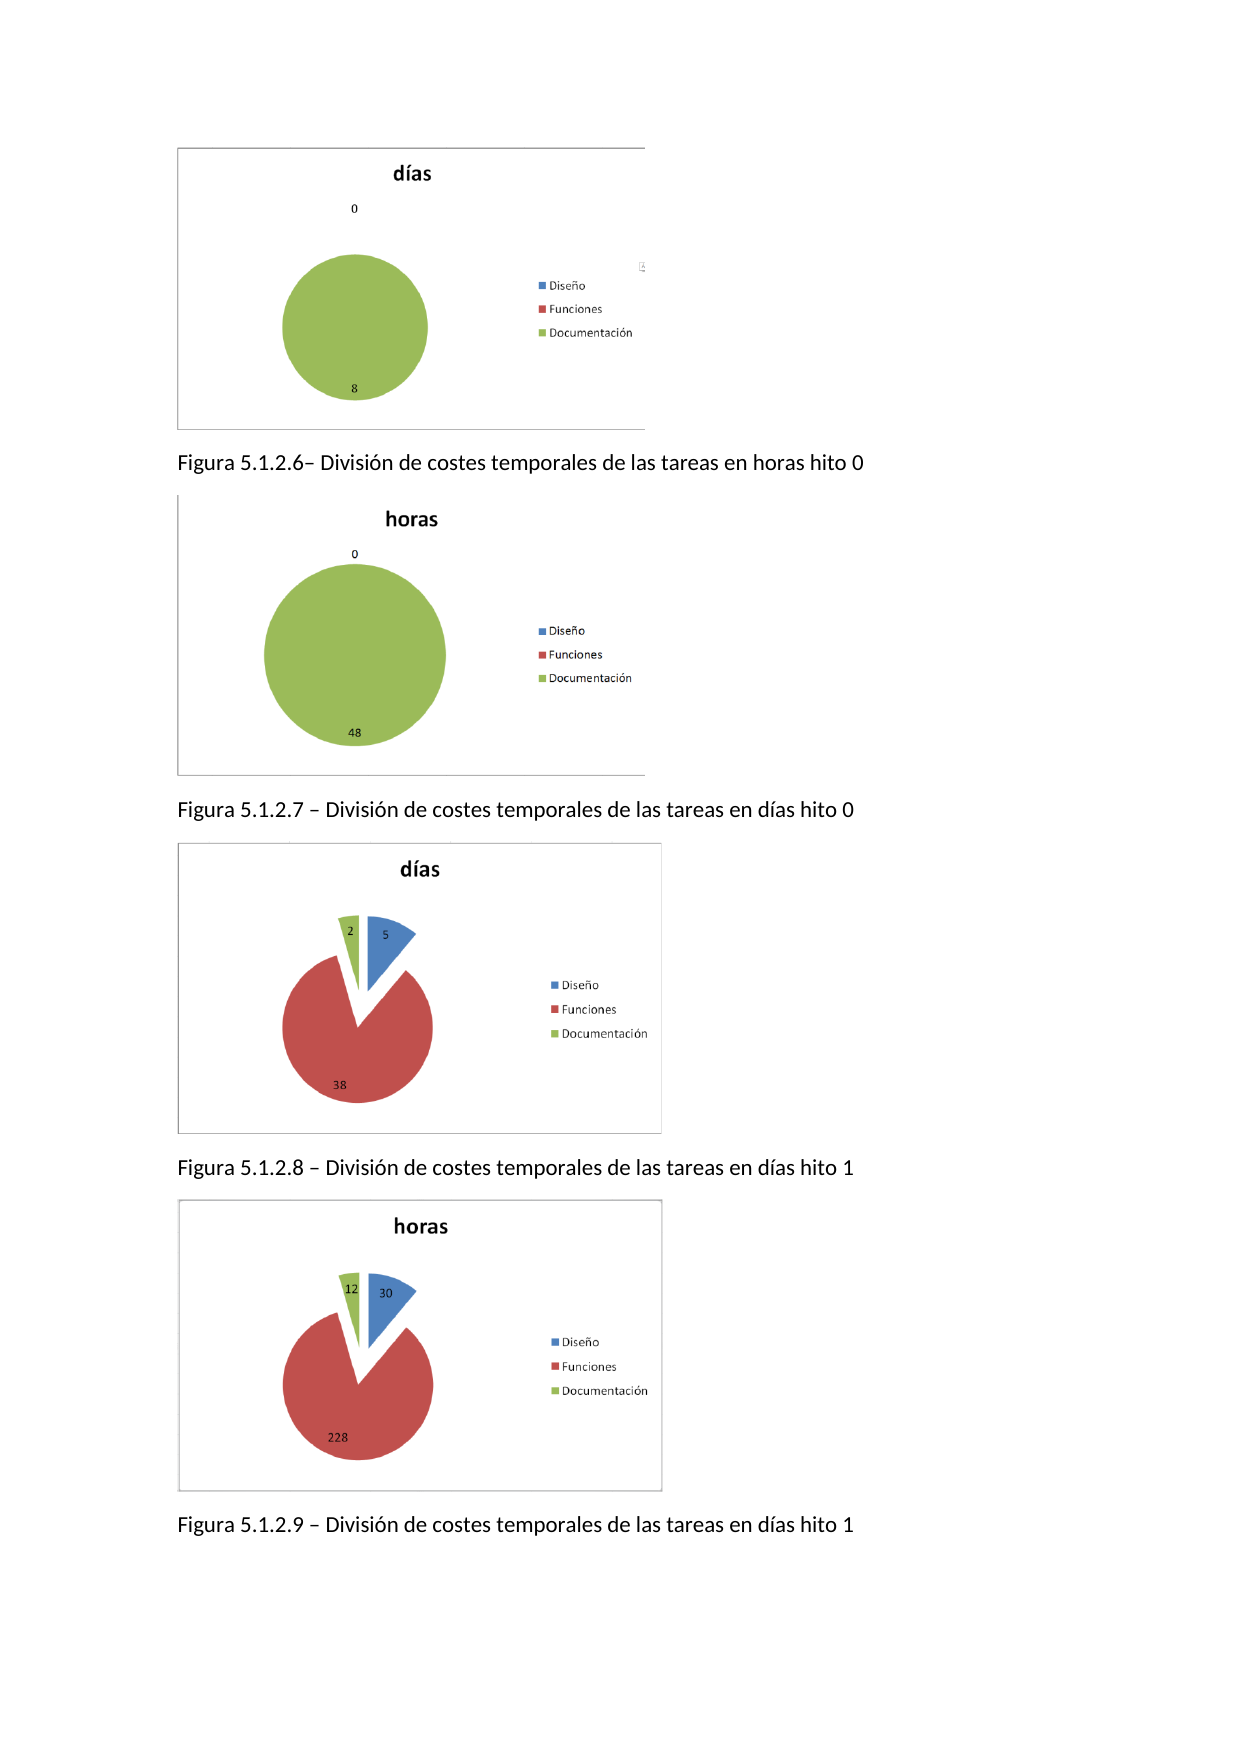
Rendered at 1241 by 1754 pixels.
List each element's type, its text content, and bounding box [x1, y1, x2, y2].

picture [177, 147, 645, 430]
picture [177, 841, 662, 1134]
text Figura 5.1.2.7 – División de costes temporales de las tareas en días hito 0 [177, 795, 1063, 823]
text Figura 5.1.2.6– División de costes temporales de las tareas en horas hito 0 [177, 448, 1063, 476]
picture [177, 495, 645, 776]
picture [177, 1199, 663, 1492]
text Figura 5.1.2.9 – División de costes temporales de las tareas en días hito 1 [177, 1510, 1063, 1538]
text Figura 5.1.2.8 – División de costes temporales de las tareas en días hito 1 [177, 1153, 1063, 1181]
